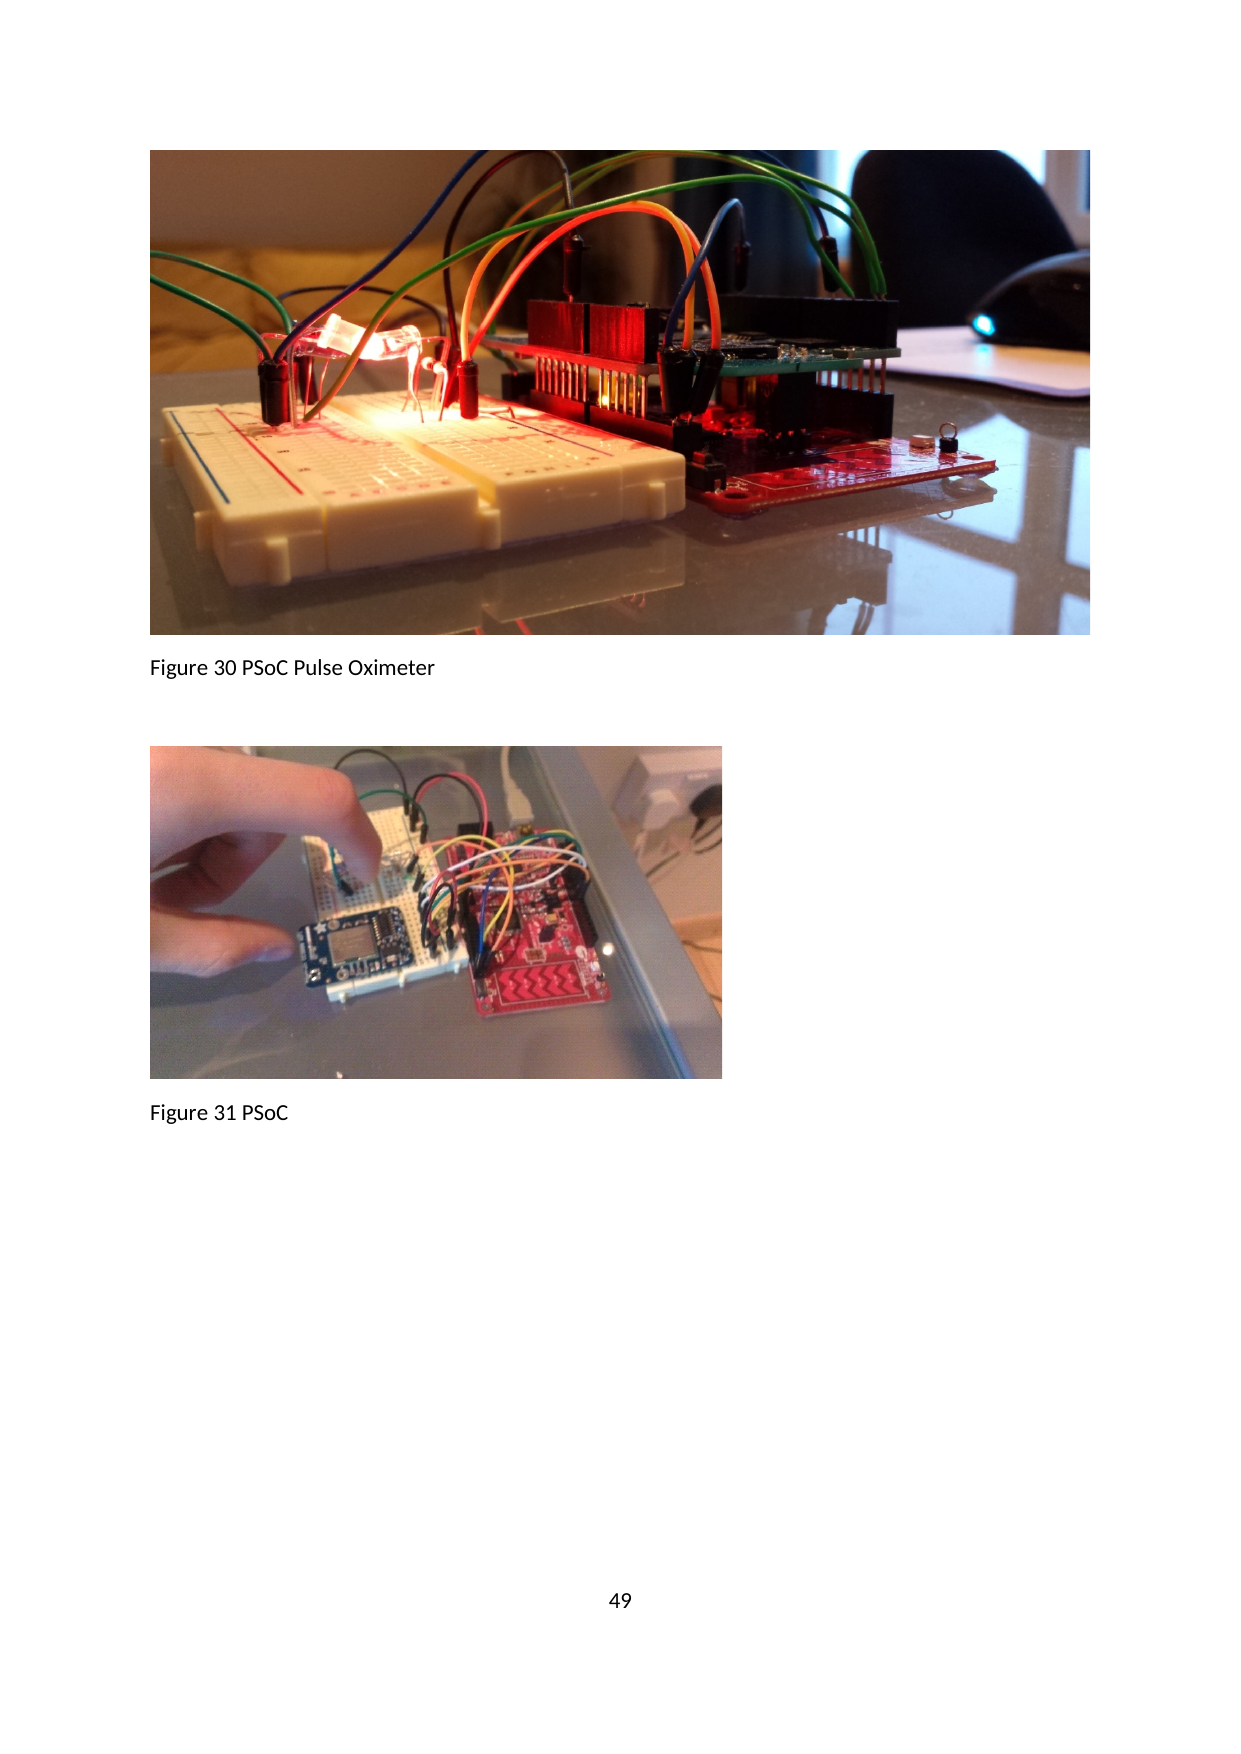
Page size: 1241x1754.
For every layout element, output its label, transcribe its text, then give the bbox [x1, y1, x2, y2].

picture [150, 150, 1091, 635]
text Figure 30 PSoC Pulse Oximeter [150, 653, 1090, 681]
text Figure 31 PSoC [150, 1098, 1090, 1126]
picture [150, 746, 723, 1079]
